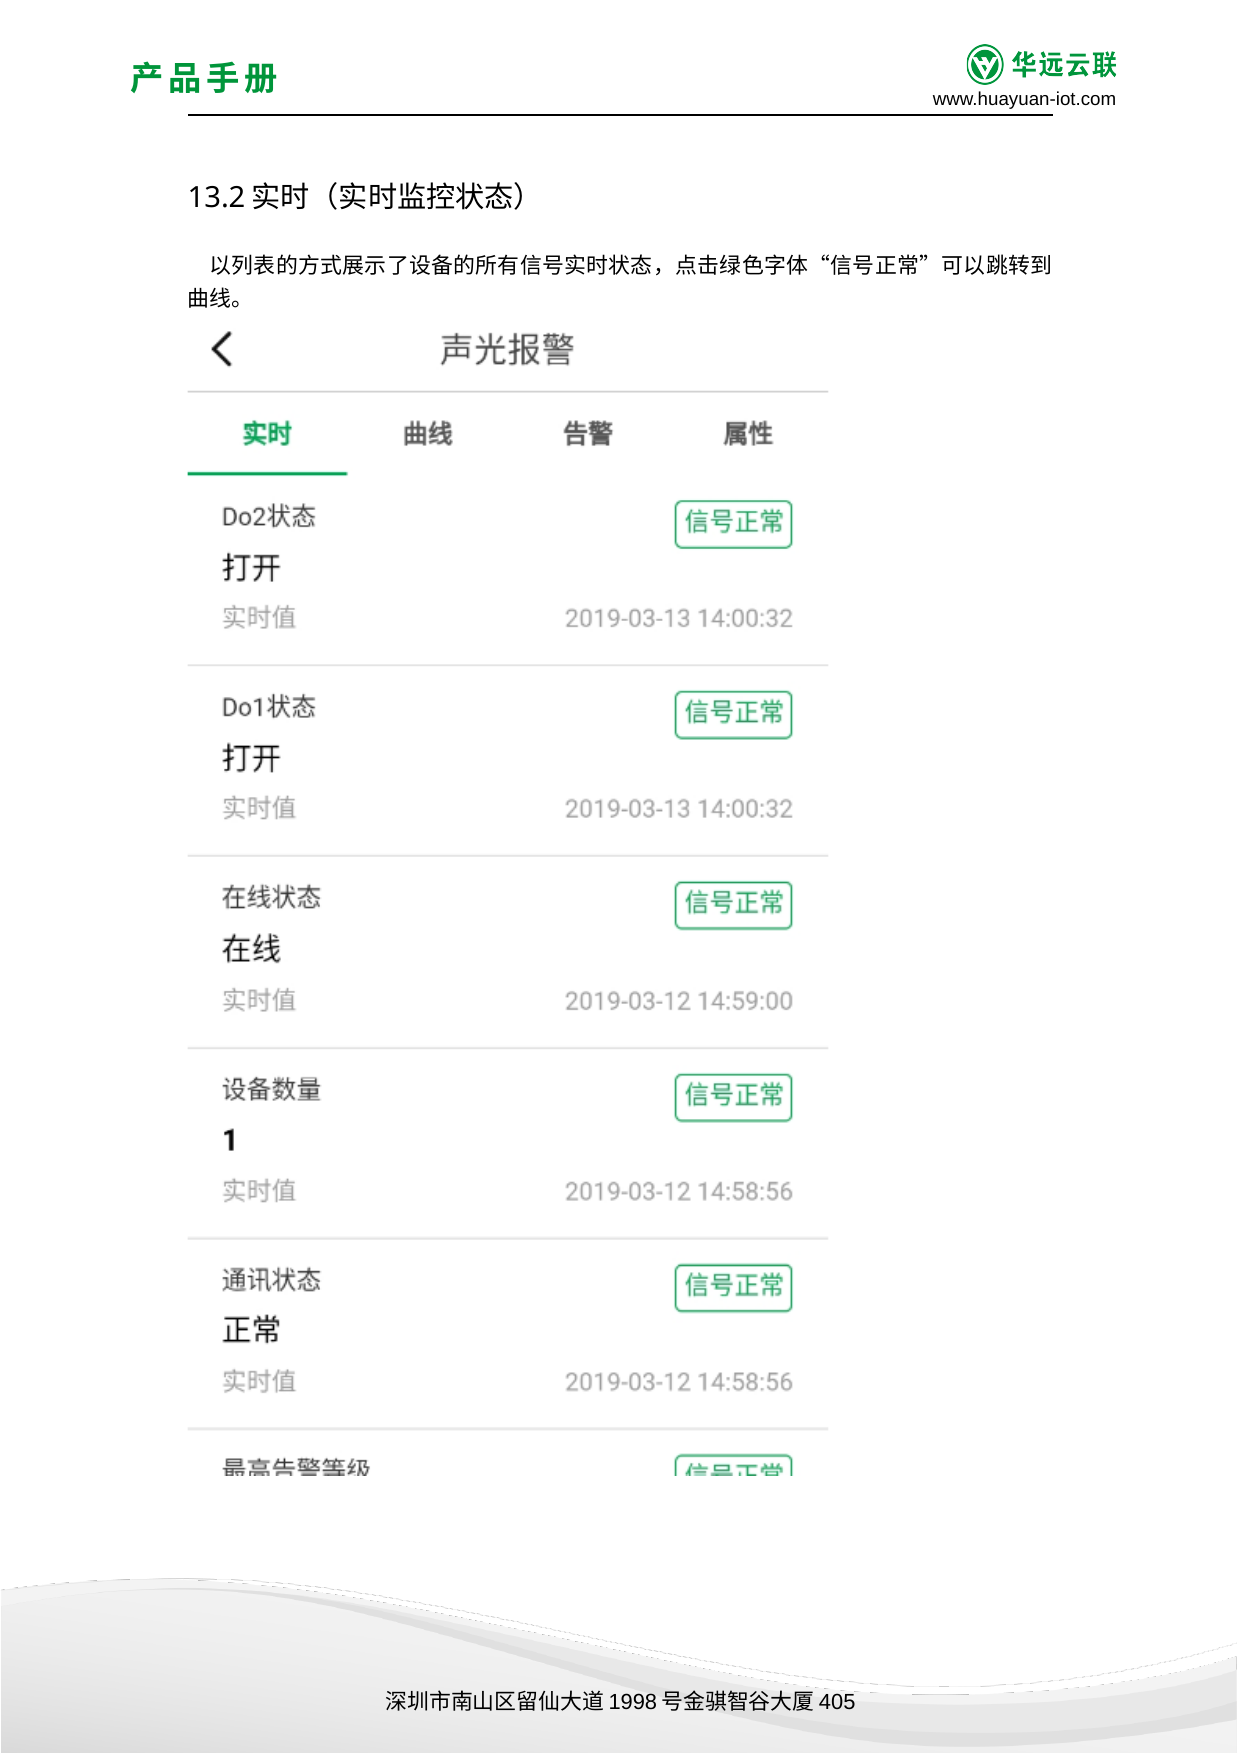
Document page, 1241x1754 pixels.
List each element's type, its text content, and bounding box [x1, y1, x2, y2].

subtitle 13.2实时（实时监控状态） [187, 162, 1053, 227]
text 以列表的方式展示了设备的所有信号实时状态，点击绿色字体“信号正常”可以跳转到曲线。 [187, 248, 1053, 313]
picture [187, 313, 830, 1476]
picture [0, 1570, 1237, 1753]
picture [966, 44, 1117, 85]
